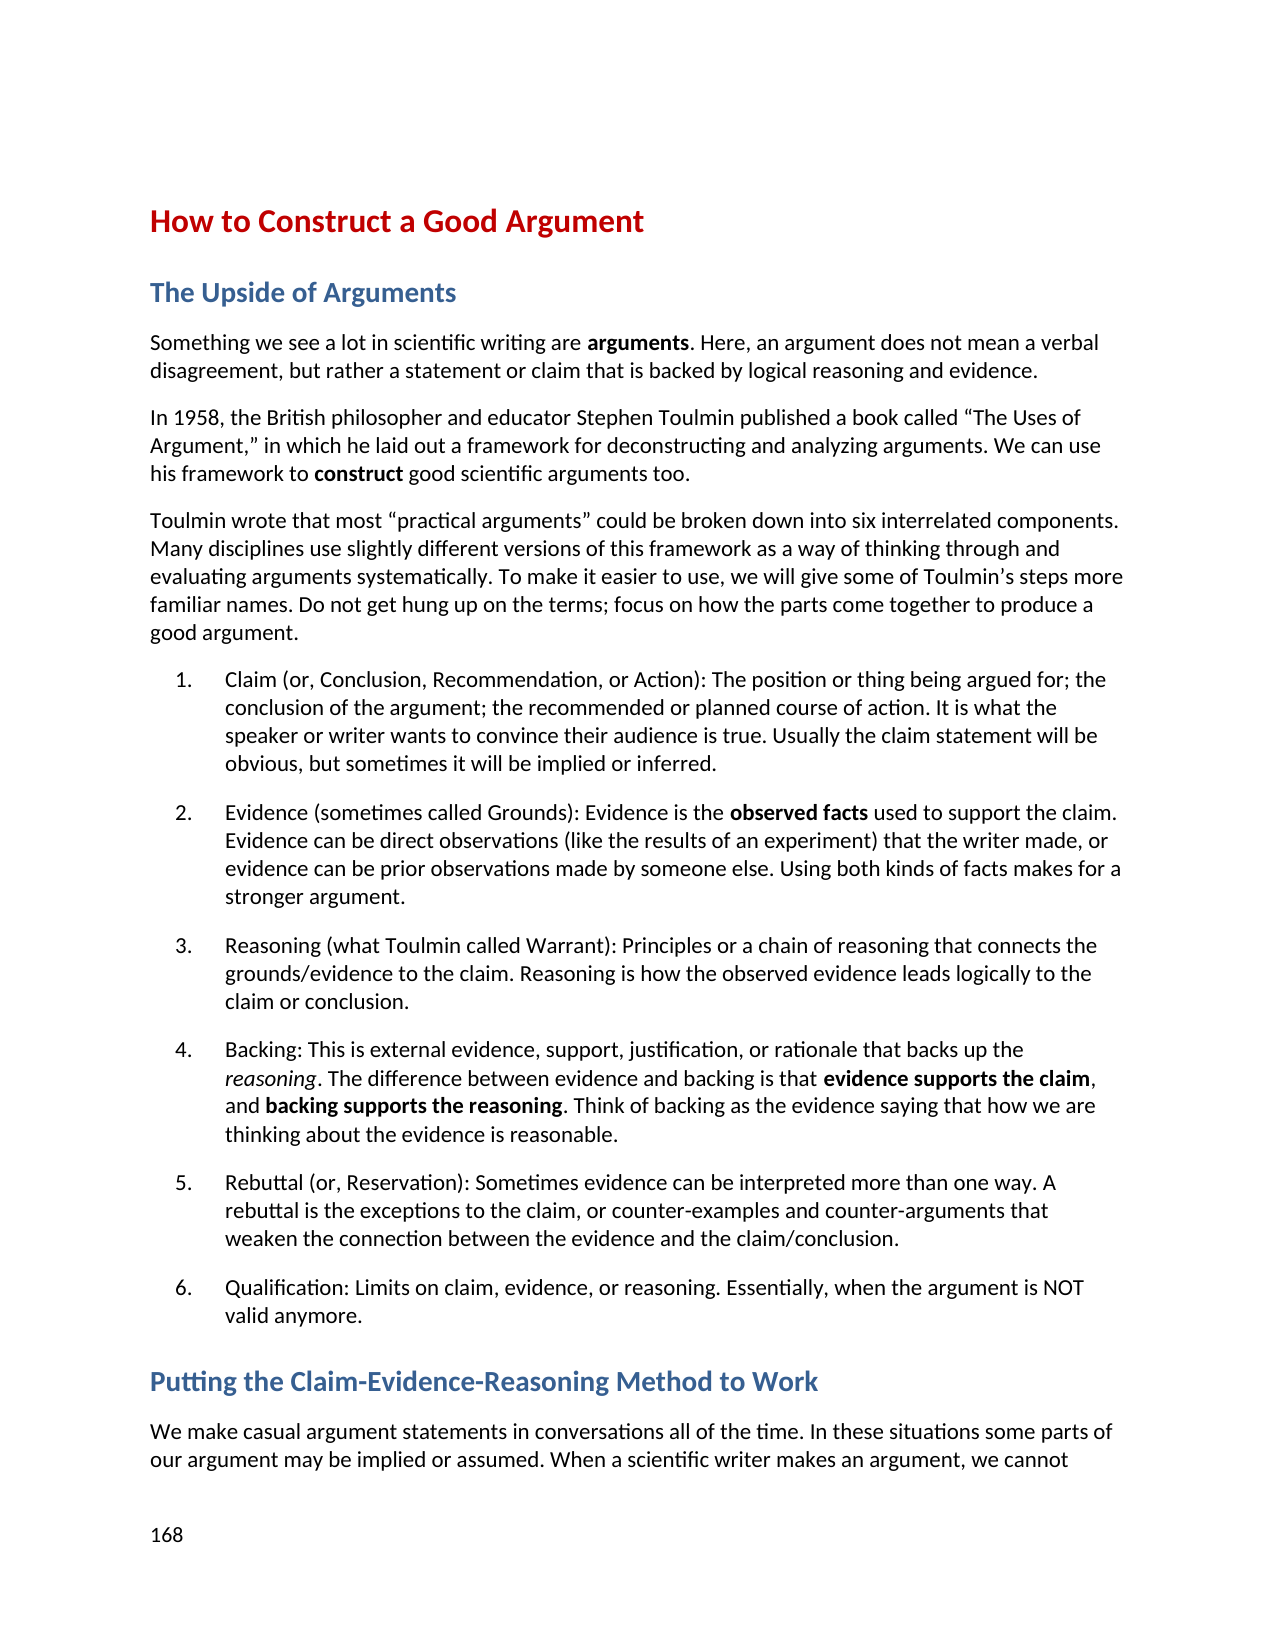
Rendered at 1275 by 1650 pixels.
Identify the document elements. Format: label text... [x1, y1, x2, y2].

subtitle The Upside of Arguments [150, 274, 1125, 310]
subtitle Putting the Claim-Evidence-Reasoning Method to Work [150, 1363, 1125, 1398]
list Qualification: Limits on claim, evidence, or reasoning. Essentially, when the argument is NOT valid anymore. [175, 1273, 1125, 1329]
list Rebuttal (or, Reservation): Sometimes evidence can be interpreted more than one way. A rebuttal is the exceptions to the claim, or counter-examples and counter-arguments that weaken the connection between the evidence and the claim/conclusion. [175, 1168, 1125, 1253]
text Something we see a lot in scientific writing are arguments. Here, an argument does not mean a verbal disagreement, but rather a statement or claim that is backed by logical reasoning and evidence. [150, 328, 1125, 384]
list Backing: This is external evidence, support, justification, or rationale that backs up the reasoning. The difference between evidence and backing is that evidence supports the claim, and backing supports the reasoning. Think of backing as the evidence saying that how we are thinking about the evidence is reasonable. [175, 1036, 1125, 1148]
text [150, 1417, 1125, 1473]
list Reasoning (what Toulmin called Warrant): Principles or a chain of reasoning that connects the grounds/evidence to the claim. Reasoning is how the observed evidence leads logically to the claim or conclusion. [175, 931, 1125, 1015]
text In 1958, the British philosopher and educator Stephen Toulmin published a book called “The Uses of Argument,” in which he laid out a framework for deconstructing and analyzing arguments. We can use his framework to construct good scientific arguments too. [150, 403, 1125, 487]
list Claim (or, Conclusion, Recommendation, or Action): The position or thing being argued for; the conclusion of the argument; the recommended or planned course of action. It is what the speaker or writer wants to convince their audience is true. Usually the claim statement will be obvious, but sometimes it will be implied or inferred. [175, 665, 1125, 777]
list Evidence (sometimes called Grounds): Evidence is the observed facts used to support the claim. Evidence can be direct observations (like the results of an experiment) that the writer made, or evidence can be prior observations made by someone else. Using both kinds of facts makes for a stronger argument. [175, 798, 1125, 910]
subtitle How to Construct a Good Argument [150, 200, 1125, 241]
text Toulmin wrote that most “practical arguments” could be broken down into six interrelated components. Many disciplines use slightly different versions of this framework as a way of thinking through and evaluating arguments systematically. To make it easier to use, we will give some of Toulmin’s steps more familiar names. Do not get hung up on the terms; focus on how the parts come together to produce a good argument. [150, 506, 1125, 646]
